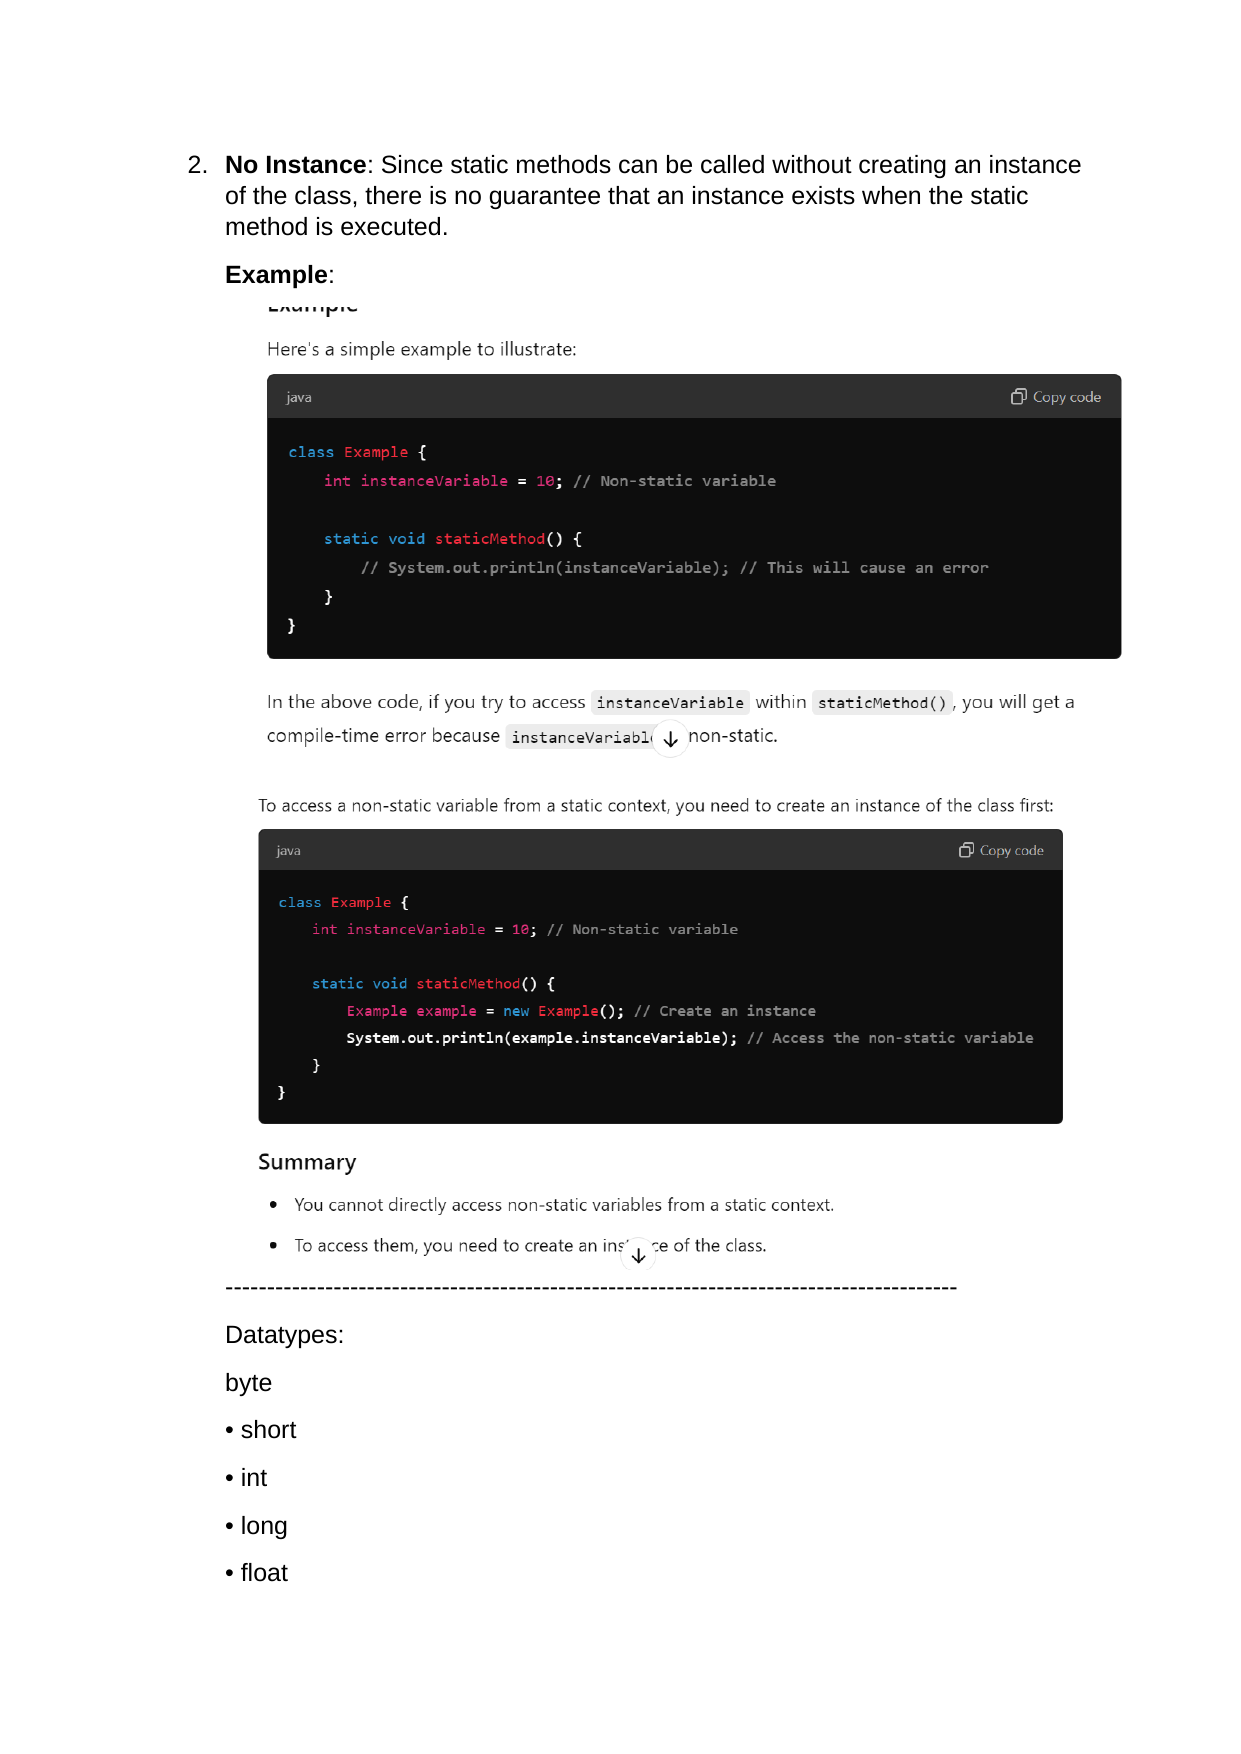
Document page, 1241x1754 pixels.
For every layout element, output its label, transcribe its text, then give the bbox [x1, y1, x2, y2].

text • int [225, 1463, 1090, 1492]
text Datatypes: [225, 1320, 1090, 1349]
text byte [225, 1368, 1090, 1396]
text • long [225, 1511, 1090, 1539]
list No Instance: Since static methods can be called without creating an instance of the class, there is no guarantee that an instance exists when the static method is executed. [187, 150, 1090, 241]
picture [225, 790, 1166, 1270]
text • float [225, 1558, 1090, 1587]
text ---------------------------------------------------------------------------------------- [225, 1270, 1090, 1301]
text • short [225, 1415, 1090, 1444]
text Example: [225, 260, 1090, 288]
picture [225, 307, 1166, 772]
